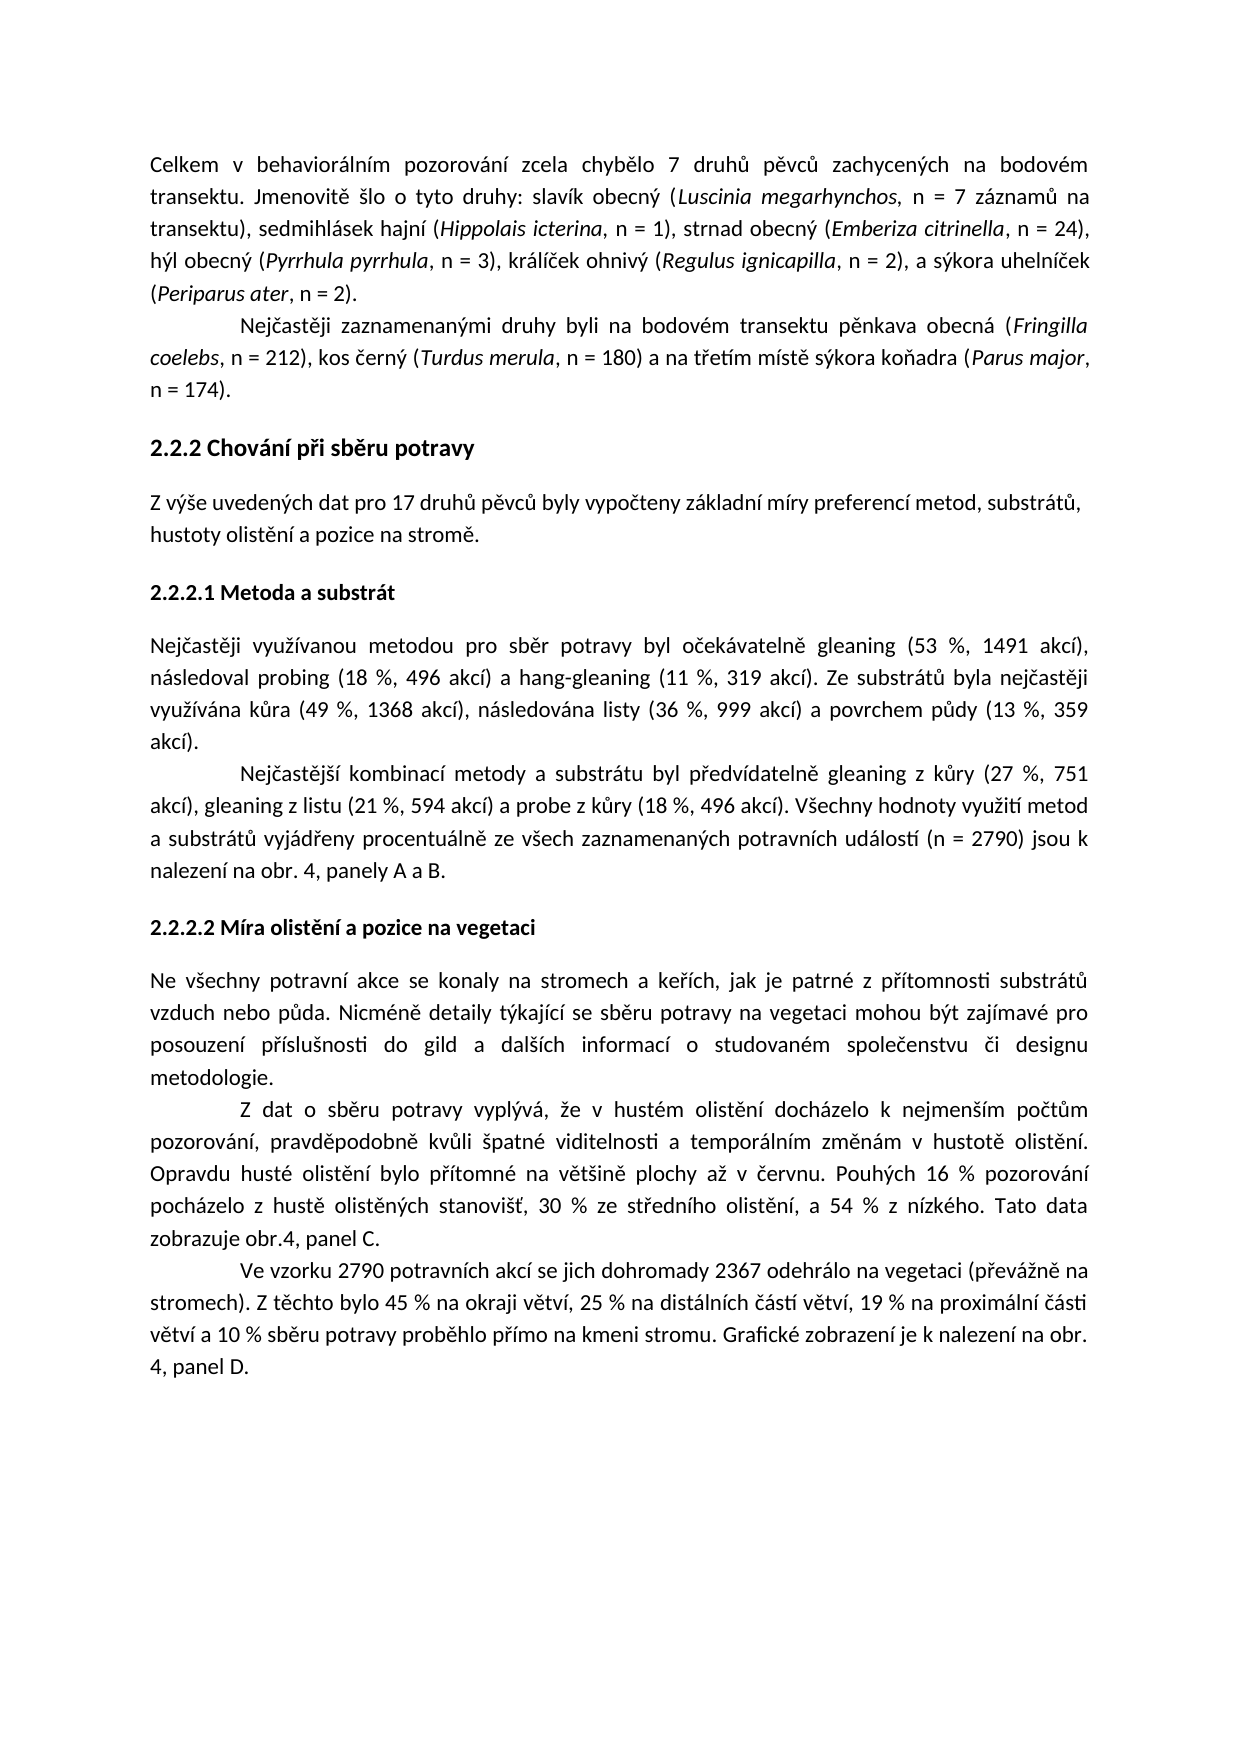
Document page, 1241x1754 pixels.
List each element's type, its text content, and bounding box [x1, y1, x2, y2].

text Ve vzorku 2790 potravních akcí se jich dohromady 2367 odehrálo na vegetaci (převážně na stromech). Z těchto bylo 45 % na okraji větví, 25 % na distálních částí větví, 19 % na proximální části větví a 10 % sběru potravy proběhlo přímo na kmeni stromu. Grafické zobrazení je k nalezení na obr. 4, panel D. [150, 1256, 1090, 1381]
text Z dat o sběru potravy vyplývá, že v hustém olistění docházelo k nejmenším počtům pozorování, pravděpodobně kvůli špatné viditelnosti a temporálním změnám v hustotě olistění. Opravdu husté olistění bylo přítomné na většině plochy až v červnu. Pouhých 16 % pozorování pocházelo z hustě olistěných stanovišť, 30 % ze středního olistění, a 54 % z nízkého. Tato data zobrazuje obr.4, panel C. [150, 1095, 1090, 1252]
text Celkem v behaviorálním pozorování zcela chybělo 7 druhů pěvců zachycených na bodovém transektu. Jmenovitě šlo o tyto druhy: slavík obecný (Luscinia megarhynchos, n = 7 záznamů na transektu), sedmihlásek hajní (Hippolais icterina, n = 1), strnad obecný (Emberiza citrinella, n = 24), hýl obecný (Pyrrhula pyrrhula, n = 3), králíček ohnivý (Regulus ignicapilla, n = 2), a sýkora uhelníček (Periparus ater, n = 2). [150, 150, 1090, 307]
text 2.2.2.1 Metoda a substrát [150, 578, 1090, 606]
text Z výše uvedených dat pro 17 druhů pěvců byly vypočteny základní míry preferencí metod, substrátů, hustoty olistění a pozice na stromě. [150, 488, 1090, 548]
text Nejčastější kombinací metody a substrátu byl předvídatelně gleaning z kůry (27 %, 751 akcí), gleaning z listu (21 %, 594 akcí) a probe z kůry (18 %, 496 akcí). Všechny hodnoty využití metod a substrátů vyjádřeny procentuálně ze všech zaznamenaných potravních událostí (n = 2790) jsou k nalezení na obr. 4, panely A a B. [150, 759, 1090, 884]
text Ne všechny potravní akce se konaly na stromech a keřích, jak je patrné z přítomnosti substrátů vzduch nebo půda. Nicméně detaily týkající se sběru potravy na vegetaci mohou být zajímavé pro posouzení příslušnosti do gild a dalších informací o studovaném společenstvu či designu metodologie. [150, 966, 1090, 1091]
text Nejčastěji zaznamenanými druhy byli na bodovém transektu pěnkava obecná (Fringilla coelebs, n = 212), kos černý (Turdus merula, n = 180) a na třetím místě sýkora koňadra (Parus major, n = 174). [150, 311, 1090, 403]
text Nejčastěji využívanou metodou pro sběr potravy byl očekávatelně gleaning (53 %, 1491 akcí), následoval probing (18 %, 496 akcí) a hang-gleaning (11 %, 319 akcí). Ze substrátů byla nejčastěji využívána kůra (49 %, 1368 akcí), následována listy (36 %, 999 akcí) a povrchem půdy (13 %, 359 akcí). [150, 631, 1090, 755]
text 2.2.2 Chování při sběru potravy [150, 432, 1090, 463]
text 2.2.2.2 Míra olistění a pozice na vegetaci [150, 913, 1090, 941]
